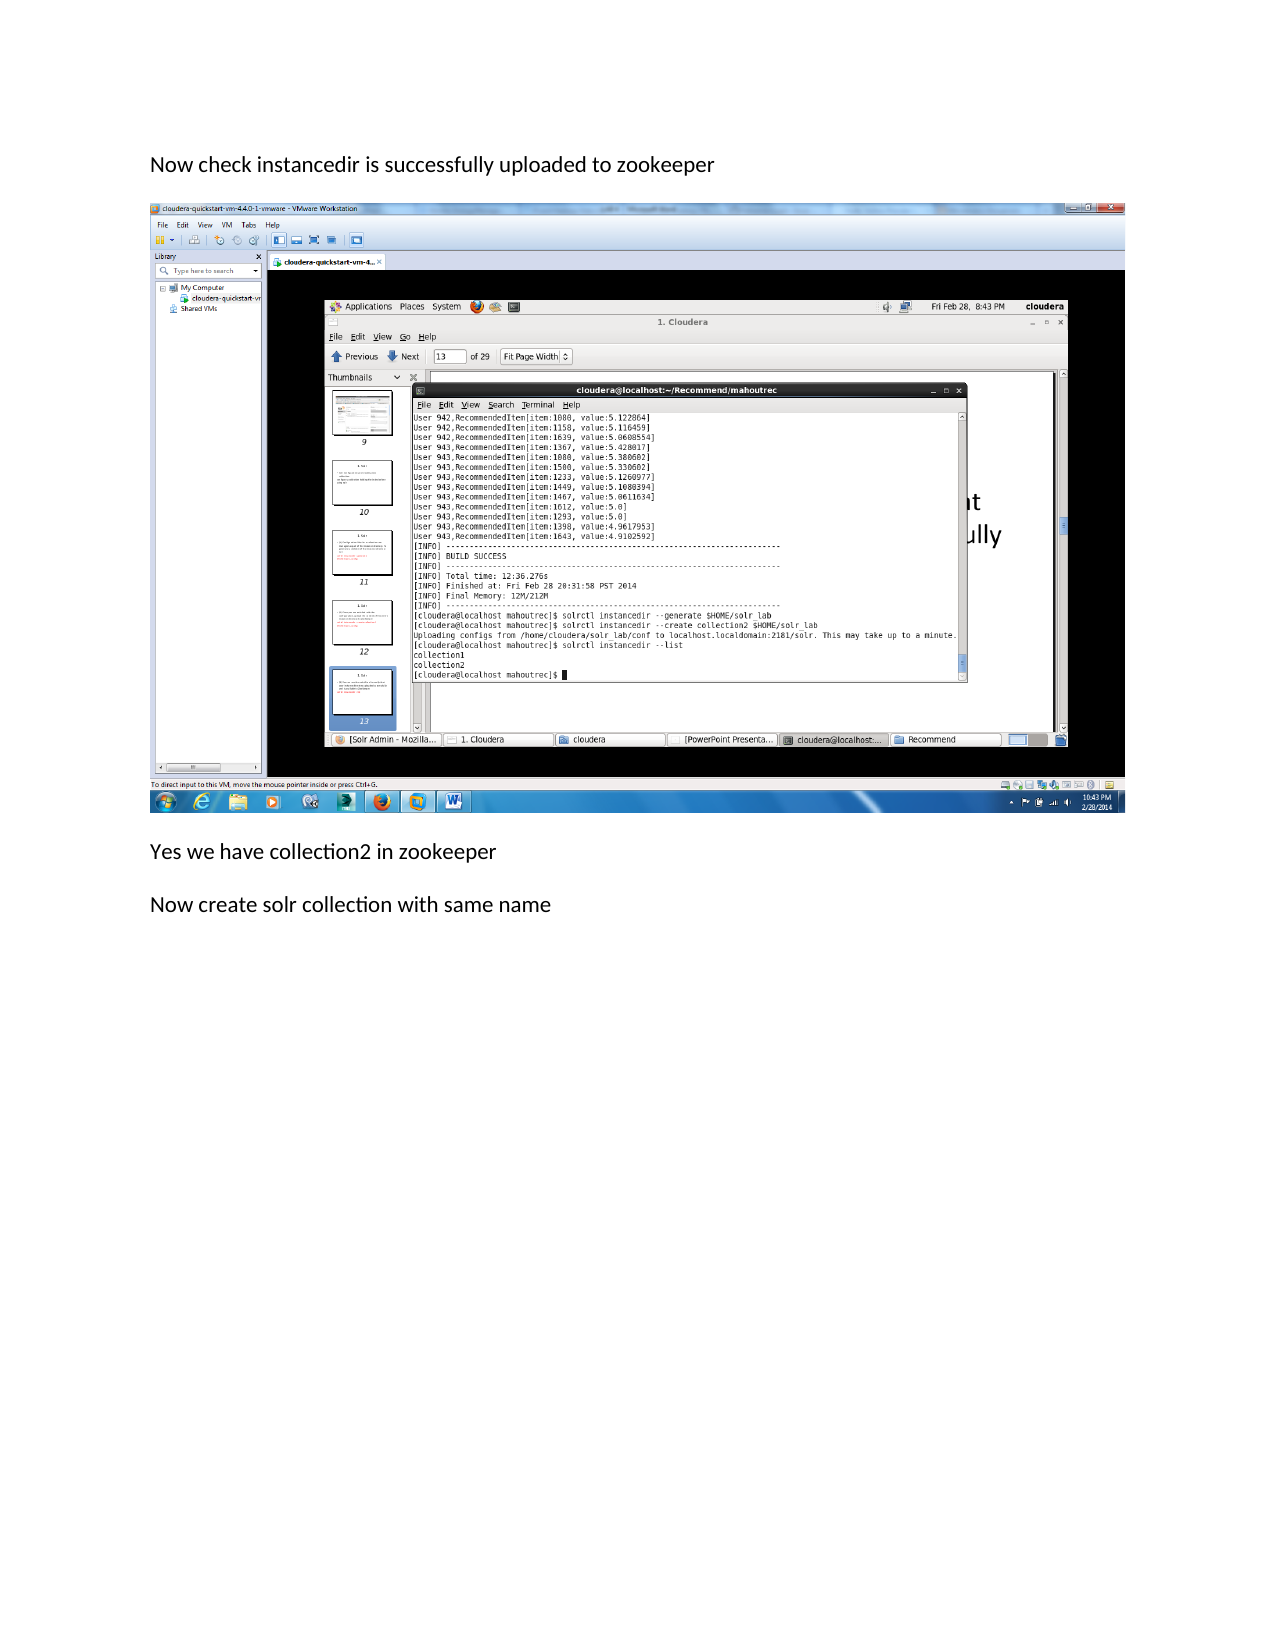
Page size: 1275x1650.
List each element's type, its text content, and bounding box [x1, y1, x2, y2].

text Now create solr collection with same name [150, 890, 1125, 918]
picture [150, 203, 1125, 813]
text Yes we have collection2 in zookeeper [150, 837, 1125, 865]
text Now check instancedir is successfully uploaded to zookeeper [150, 150, 1125, 178]
